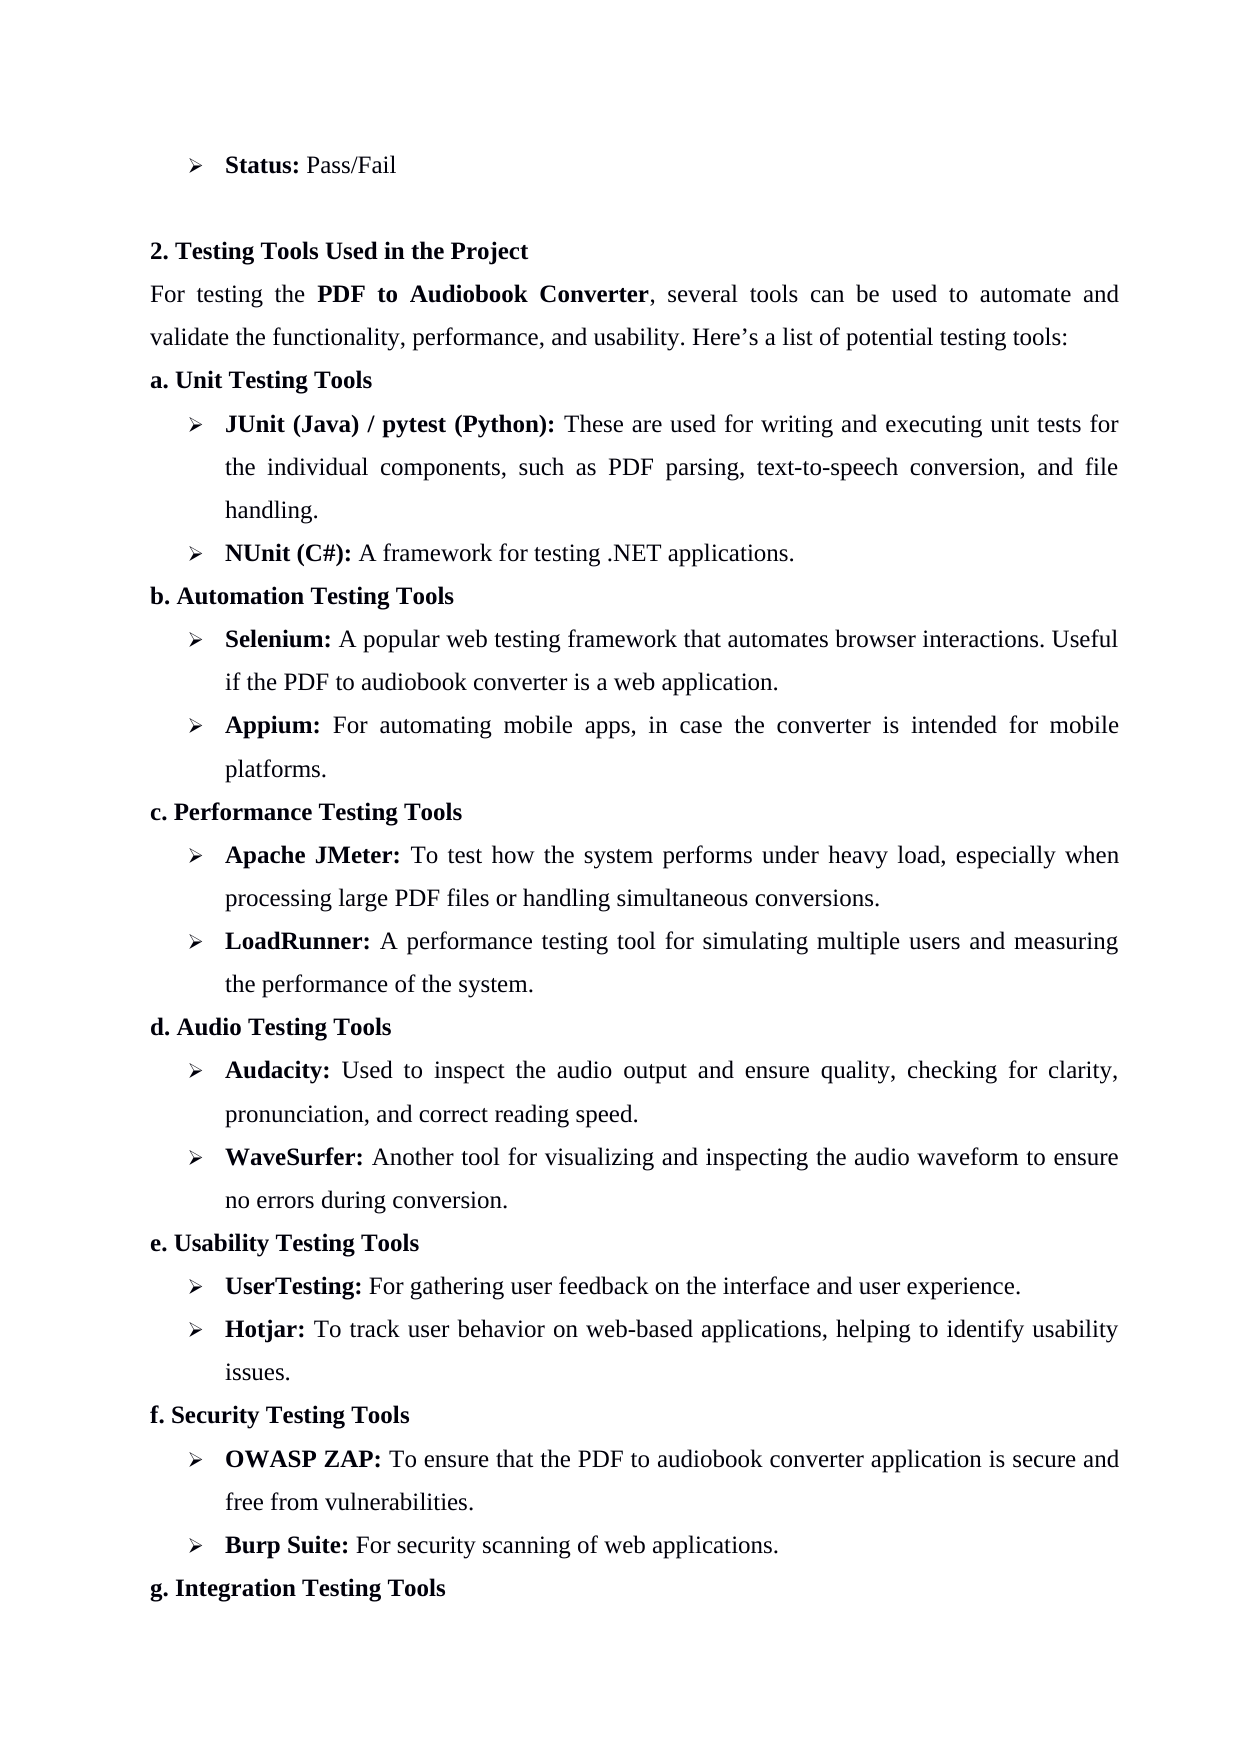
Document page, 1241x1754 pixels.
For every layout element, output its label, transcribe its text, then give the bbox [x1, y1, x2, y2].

list OWASP ZAP: To ensure that the PDF to audiobook converter application is secure and free from vulnerabilities. [187, 1444, 1120, 1516]
list Burp Suite: For security scanning of web applications. [187, 1530, 1120, 1559]
text a. Unit Testing Tools [150, 366, 1120, 394]
list WaveSurfer: Another tool for visualizing and inspecting the audio waveform to ensure no errors during conversion. [187, 1142, 1120, 1214]
text 2. Testing Tools Used in the Project [150, 236, 1120, 265]
list Appium: For automating mobile apps, in case the converter is intended for mobile platforms. [187, 711, 1120, 782]
list UserTesting: For gathering user feedback on the interface and user experience. [187, 1271, 1120, 1300]
list LoadRunner: A performance testing tool for simulating multiple users and measuring the performance of the system. [187, 926, 1120, 998]
text For testing the PDF to Audiobook Converter, several tools can be used to automate and validate the functionality, performance, and usability. Here’s a list of potential testing tools: [150, 279, 1120, 351]
text g. Integration Testing Tools [150, 1573, 1120, 1602]
list Apache JMeter: To test how the system performs under heavy load, especially when processing large PDF files or handling simultaneous conversions. [187, 840, 1120, 912]
list Hotjar: To track user behavior on web-based applications, helping to identify usability issues. [187, 1314, 1120, 1386]
text c. Performance Testing Tools [150, 797, 1120, 826]
text b. Automation Testing Tools [150, 581, 1120, 610]
list NUnit (C#): A framework for testing .NET applications. [187, 538, 1120, 567]
text f. Security Testing Tools [150, 1401, 1120, 1429]
text d. Audio Testing Tools [150, 1012, 1120, 1041]
text e. Usability Testing Tools [150, 1228, 1120, 1257]
list JUnit (Java) / pytest (Python): These are used for writing and executing unit tests for the individual components, such as PDF parsing, text-to-speech conversion, and file handling. [187, 409, 1120, 524]
list Audacity: Used to inspect the audio output and ensure quality, checking for clarity, pronunciation, and correct reading speed. [187, 1056, 1120, 1127]
list Selenium: A popular web testing framework that automates browser interactions. Useful if the PDF to audiobook converter is a web application. [187, 624, 1120, 696]
list Status: Pass/Fail [187, 150, 1120, 179]
